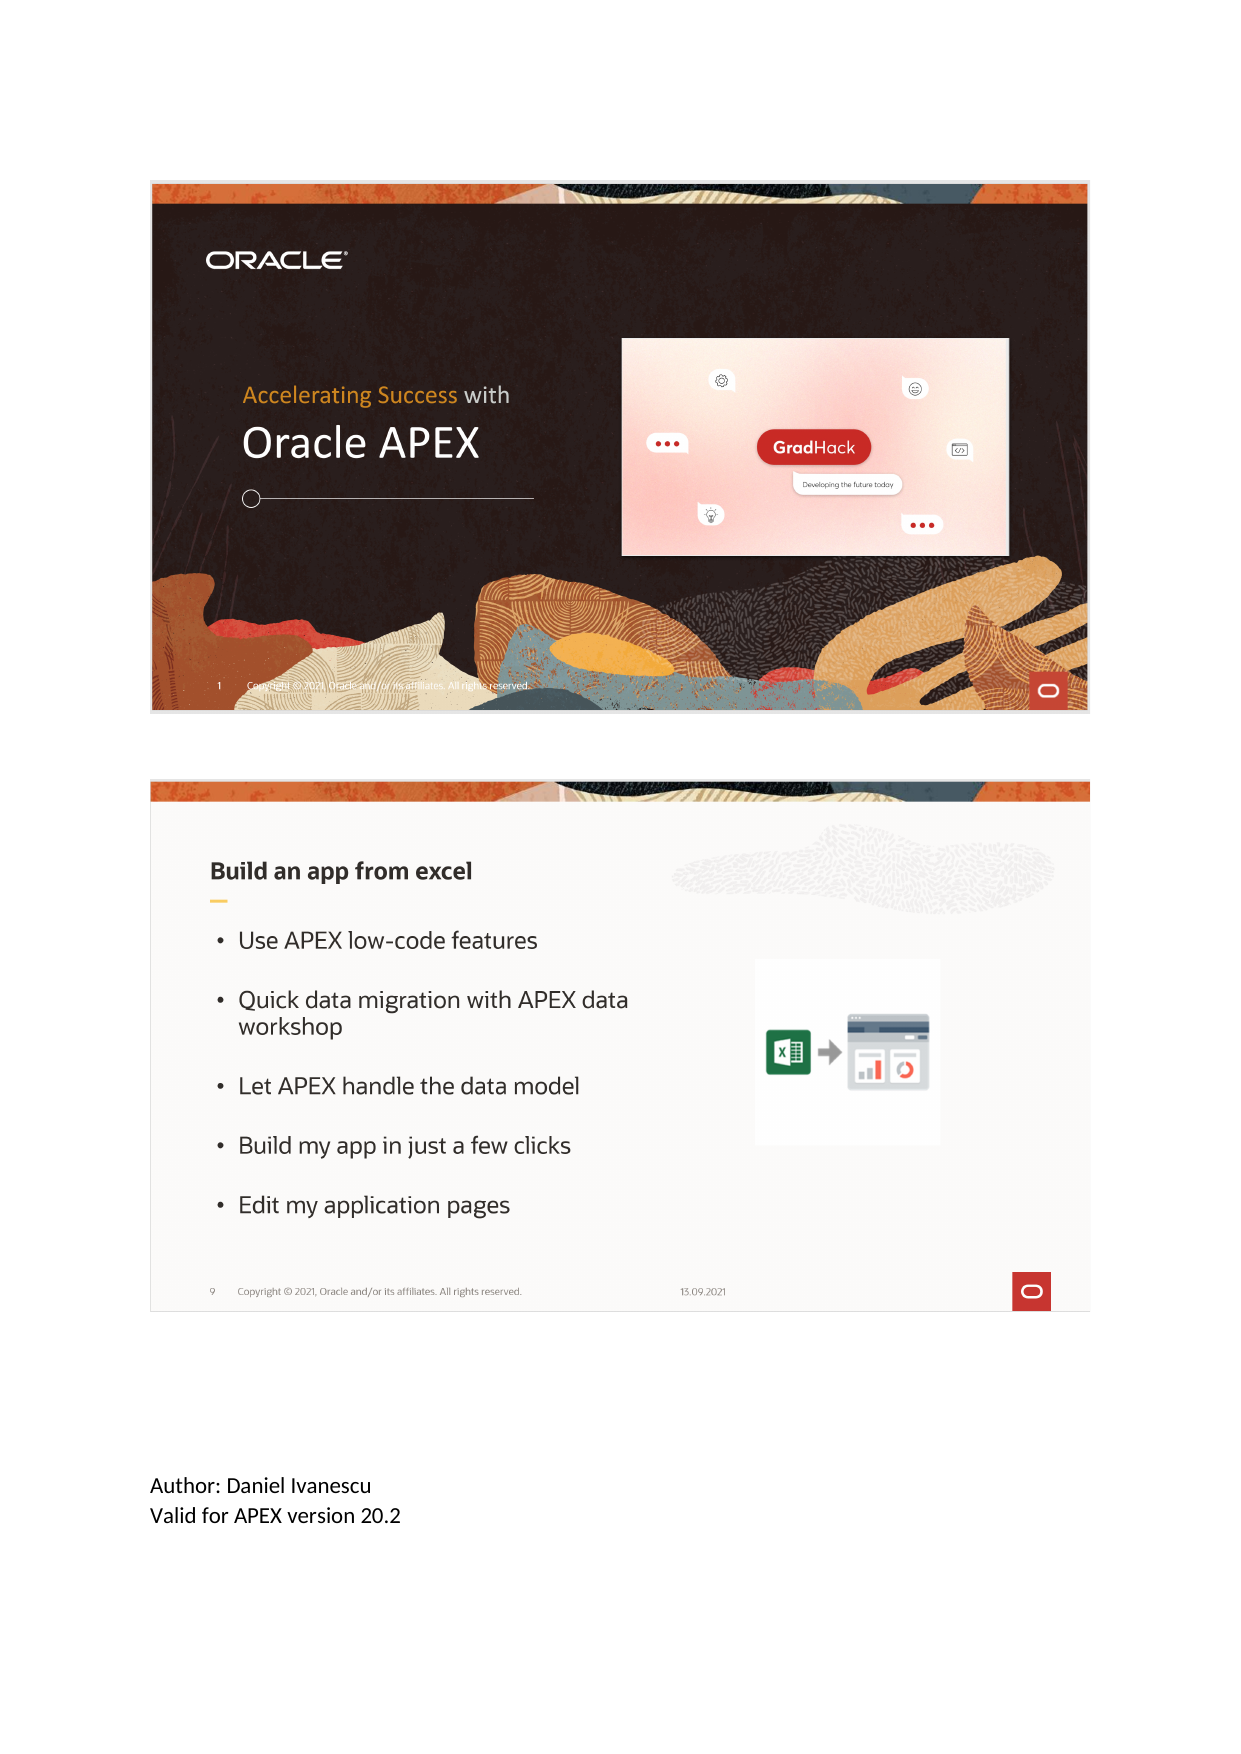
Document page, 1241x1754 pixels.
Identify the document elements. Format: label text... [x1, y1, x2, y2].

text Author: Daniel Ivanescu Valid for APEX version 20.2 [150, 1471, 1090, 1529]
picture [150, 779, 1091, 1312]
picture [150, 180, 1091, 714]
